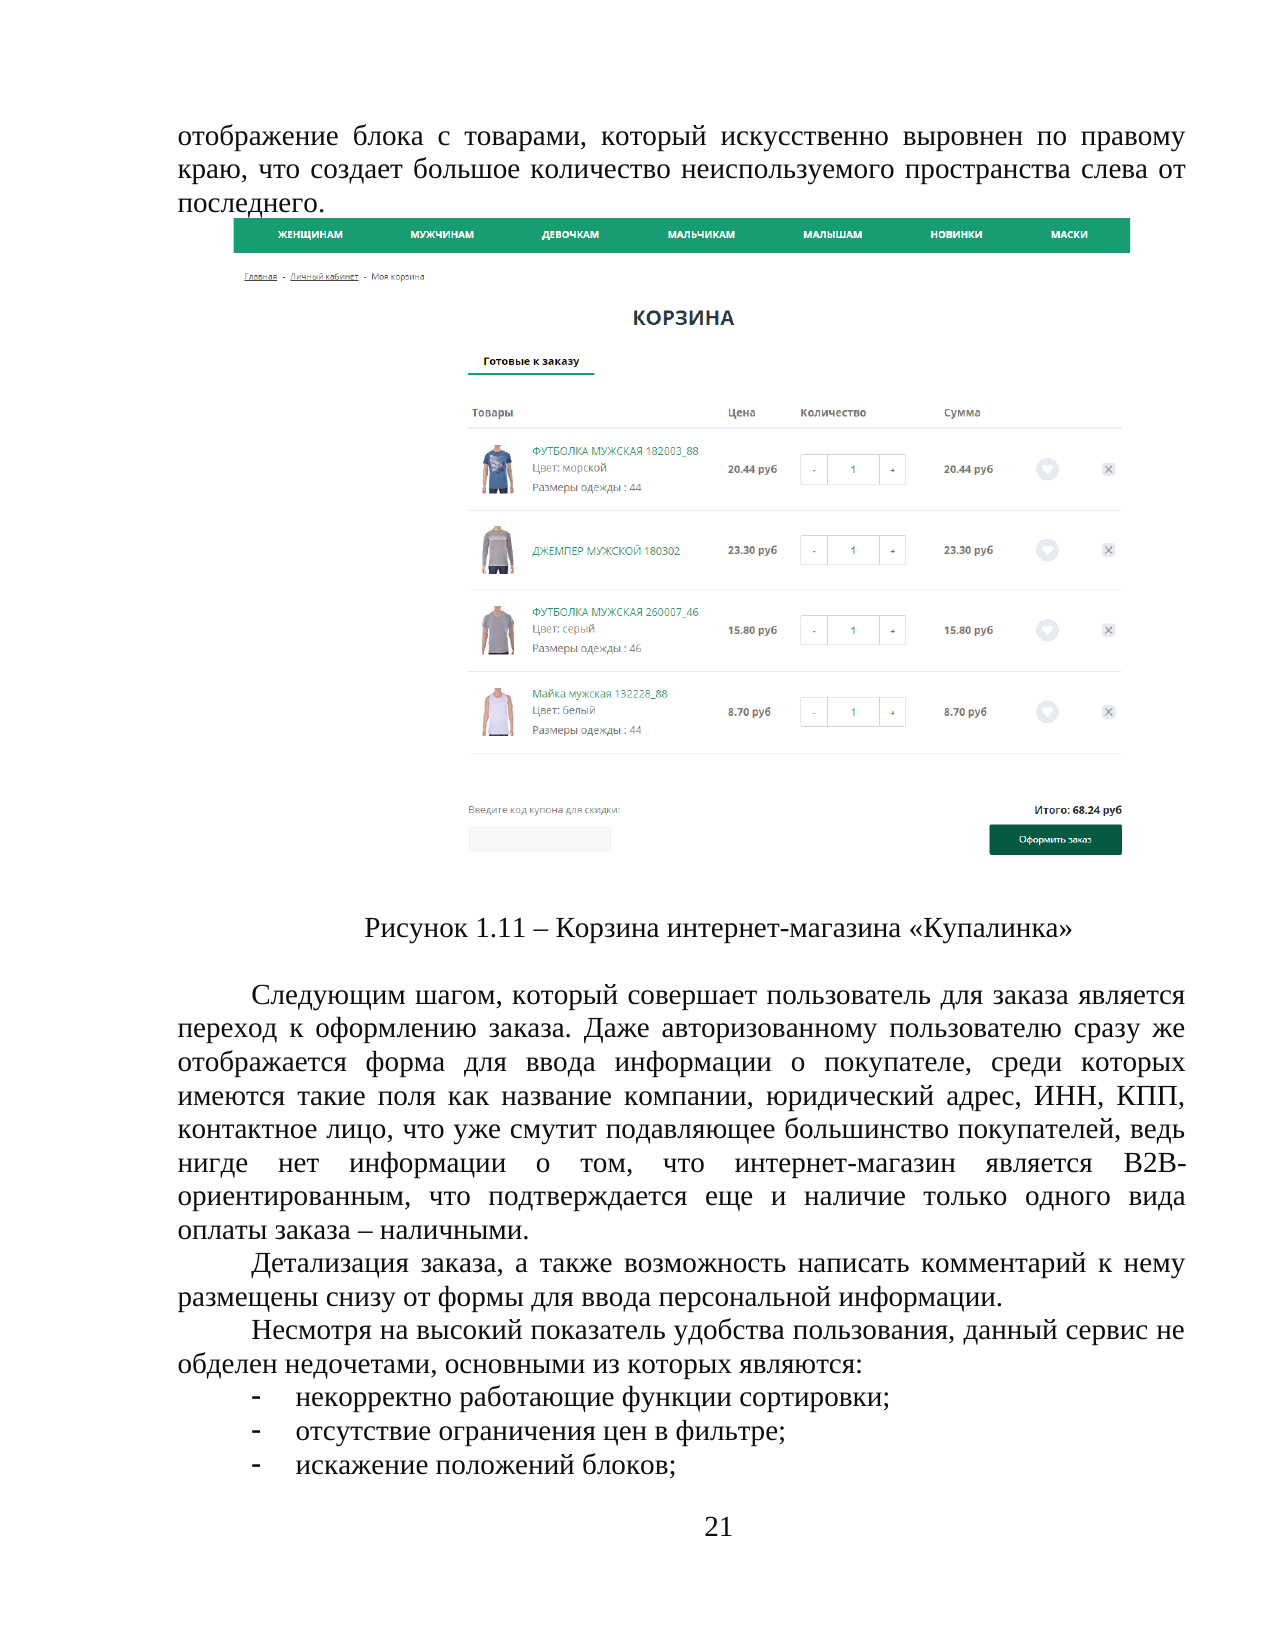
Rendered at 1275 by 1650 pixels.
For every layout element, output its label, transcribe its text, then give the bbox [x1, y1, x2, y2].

text Следующим шагом, который совершает пользователь для заказа является переход к оформлению заказа. Даже авторизованному пользователю сразу же отображается форма для ввода информации о покупателе, среди которых имеются такие поля как название компании, юридический адрес, ИНН, КПП, контактное лицо, что уже смутит подавляющее большинство покупателей, ведь нигде нет информации о том, что интернет-магазин является B2B-ориентированным, что подтверждается еще и наличие только одного вида оплаты заказа – наличными. [177, 977, 1186, 1245]
list искажение положений блоков; [177, 1447, 1186, 1481]
text Детализация заказа, а также возможность написать комментарий к нему размещены снизу от формы для ввода персональной информации. [177, 1245, 1186, 1312]
list некорректно работающие функции сортировки; [177, 1379, 1186, 1413]
picture [233, 218, 1131, 877]
list отсутствие ограничения цен в фильтре; [177, 1413, 1186, 1447]
text Рисунок 1.11 – Корзина интернет-магазина «Купалинка» [177, 910, 1186, 943]
text Несмотря на высокий показатель удобства пользования, данный сервис не обделен недочетами, основными из которых являются: [177, 1312, 1186, 1379]
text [177, 118, 1186, 219]
